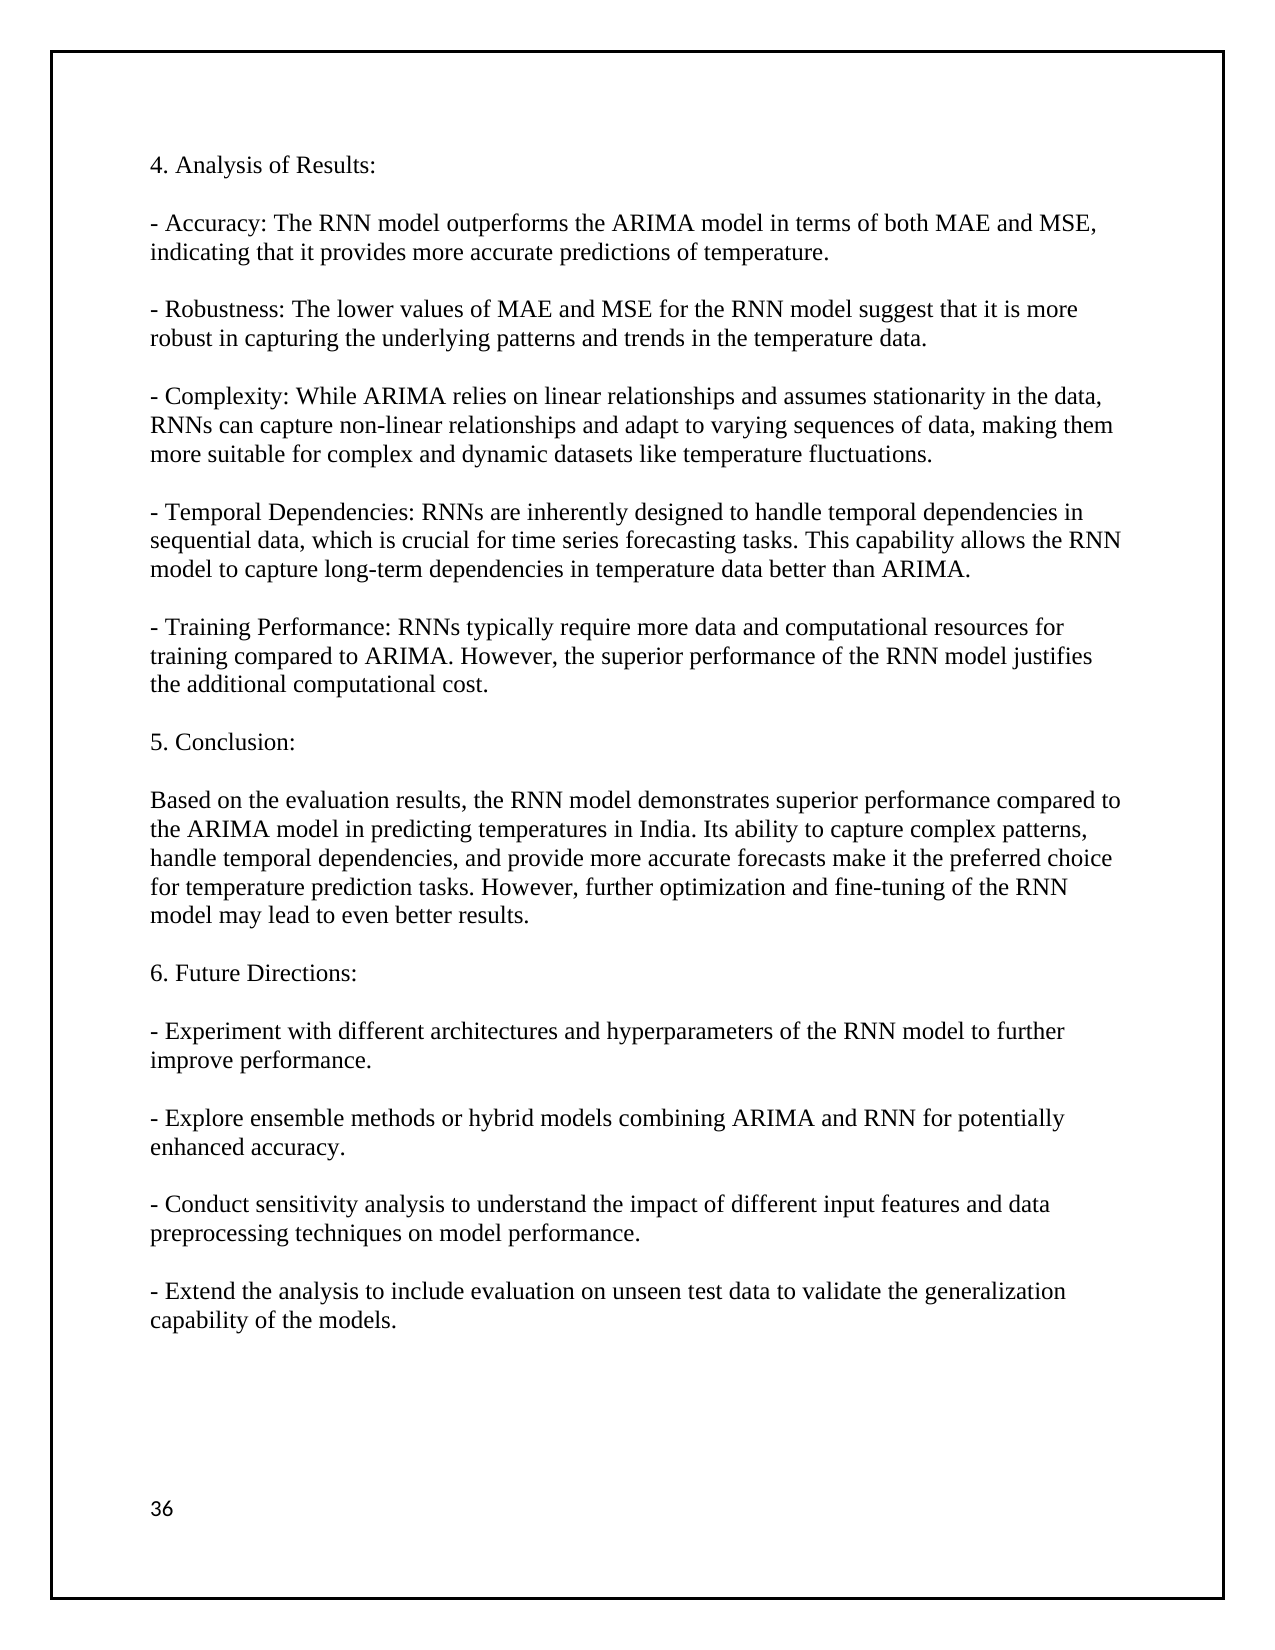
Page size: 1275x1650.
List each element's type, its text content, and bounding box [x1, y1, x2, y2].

text - Training Performance: RNNs typically require more data and computational resources for training compared to ARIMA. However, the superior performance of the RNN model justifies the additional computational cost. [150, 612, 1125, 698]
text - Accuracy: The RNN model outperforms the ARIMA model in terms of both MAE and MSE, indicating that it provides more accurate predictions of temperature. [150, 208, 1125, 265]
text - Explore ensemble methods or hybrid models combining ARIMA and RNN for potentially enhanced accuracy. [150, 1103, 1125, 1160]
text 6. Future Directions: [150, 958, 1125, 987]
text 5. Conclusion: [150, 727, 1125, 756]
text Based on the evaluation results, the RNN model demonstrates superior performance compared to the ARIMA model in predicting temperatures in India. Its ability to capture complex patterns, handle temporal dependencies, and provide more accurate forecasts make it the preferred choice for temperature prediction tasks. However, further optimization and fine-tuning of the RNN model may lead to even better results. [150, 785, 1125, 929]
text - Complexity: While ARIMA relies on linear relationships and assumes stationarity in the data, RNNs can capture non-linear relationships and adapt to varying sequences of data, making them more suitable for complex and dynamic datasets like temperature fluctuations. [150, 381, 1125, 467]
text - Experiment with different architectures and hyperparameters of the RNN model to further improve performance. [150, 1016, 1125, 1074]
text - Robustness: The lower values of MAE and MSE for the RNN model suggest that it is more robust in capturing the underlying patterns and trends in the temperature data. [150, 294, 1125, 352]
text 4. Analysis of Results: [150, 150, 1125, 179]
text - Extend the analysis to include evaluation on unseen test data to validate the generalization capability of the models. [150, 1276, 1125, 1334]
text - Conduct sensitivity analysis to understand the impact of different input features and data preprocessing techniques on model performance. [150, 1189, 1125, 1247]
text - Temporal Dependencies: RNNs are inherently designed to handle temporal dependencies in sequential data, which is crucial for time series forecasting tasks. This capability allows the RNN model to capture long-term dependencies in temperature data better than ARIMA. [150, 497, 1125, 583]
